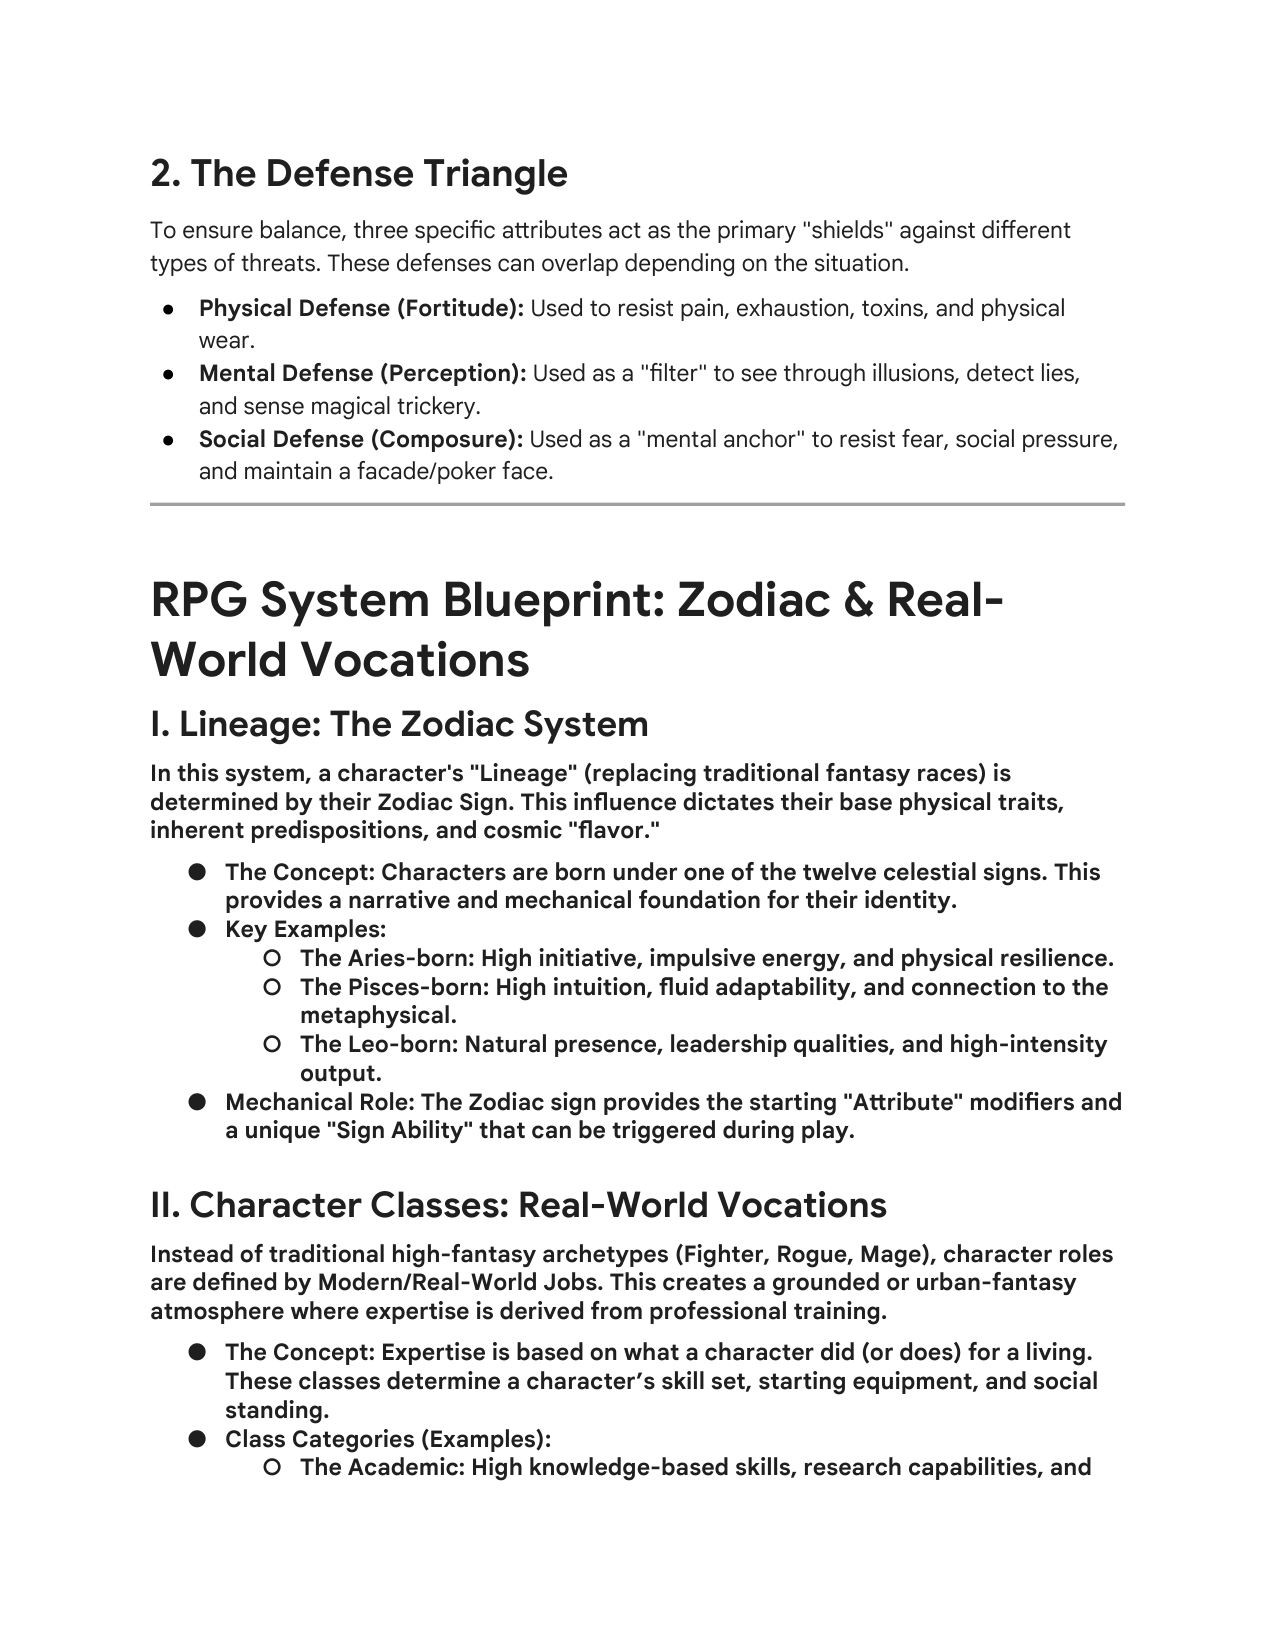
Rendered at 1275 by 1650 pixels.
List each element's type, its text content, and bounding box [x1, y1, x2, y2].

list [262, 1453, 1125, 1482]
list The Leo-born: Natural presence, leadership qualities, and high-intensity output. [262, 1030, 1125, 1088]
subtitle II. Character Classes: Real-World Vocations [150, 1183, 1125, 1227]
list Mechanical Role: The Zodiac sign provides the starting "Attribute" modifiers and a unique "Sign Ability" that can be triggered during play. [187, 1088, 1125, 1145]
list Class Categories (Examples): [187, 1425, 1125, 1453]
subtitle RPG System Blueprint: Zodiac & Real-World Vocations [150, 570, 1125, 690]
list The Aries-born: High initiative, impulsive energy, and physical resilience. [262, 944, 1125, 973]
list Mental Defense (Perception): Used as a "filter" to see through illusions, detect lies, and sense magical trickery. [161, 359, 1125, 421]
list Social Defense (Composure): Used as a "mental anchor" to resist fear, social pressure, and maintain a facade/poker face. [161, 425, 1125, 486]
text To ensure balance, three specific attributes act as the primary "shields" against different types of threats. These defenses can overlap depending on the situation. [150, 216, 1125, 277]
list Physical Defense (Fortitude): Used to resist pain, exhaustion, toxins, and physical wear. [161, 294, 1125, 355]
list The Concept: Expertise is based on what a character did (or does) for a living. These classes determine a character’s skill set, starting equipment, and social standing. [187, 1338, 1125, 1425]
list The Concept: Characters are born under one of the twelve celestial signs. This provides a narrative and mechanical foundation for their identity. [187, 858, 1125, 915]
subtitle I. Lineage: The Zodiac System [150, 702, 1125, 747]
list Key Examples: [187, 915, 1125, 944]
list The Pisces-born: High intuition, fluid adaptability, and connection to the metaphysical. [262, 973, 1125, 1030]
text Instead of traditional high-fantasy archetypes (Fighter, Rogue, Mage), character roles are defined by Modern/Real-World Jobs. This creates a grounded or urban-fantasy atmosphere where expertise is derived from professional training. [150, 1240, 1125, 1326]
subtitle 2. The Defense Triangle [150, 150, 1125, 197]
text In this system, a character's "Lineage" (replacing traditional fantasy races) is determined by their Zodiac Sign. This influence dictates their base physical traits, inherent predispositions, and cosmic "flavor." [150, 759, 1125, 845]
